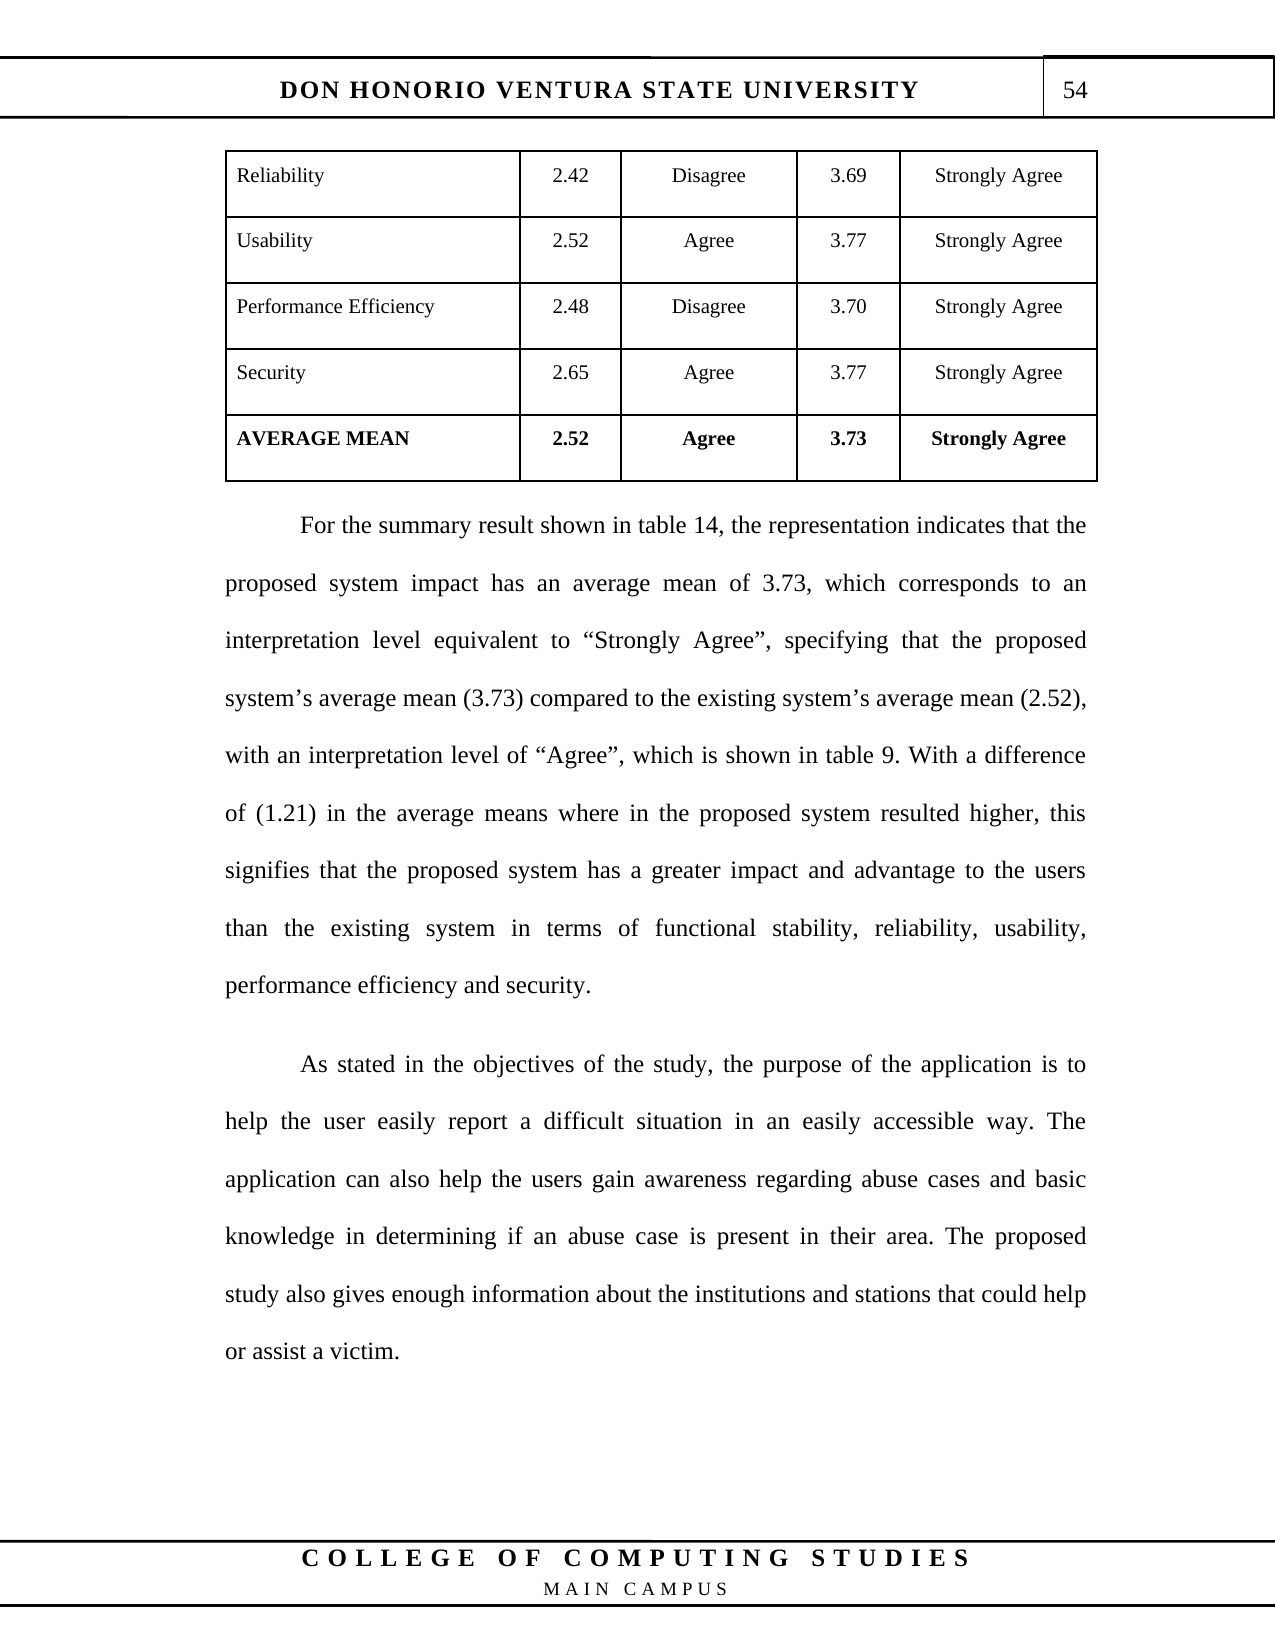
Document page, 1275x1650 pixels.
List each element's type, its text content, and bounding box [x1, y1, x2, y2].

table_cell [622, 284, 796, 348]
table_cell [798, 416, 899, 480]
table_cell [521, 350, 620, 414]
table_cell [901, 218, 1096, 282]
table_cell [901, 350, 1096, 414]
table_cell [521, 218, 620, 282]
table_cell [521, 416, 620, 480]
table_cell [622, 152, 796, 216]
text For the summary result shown in table 14, the representation indicates that the proposed system impact has an average mean of 3.73, which corresponds to an interpretation level equivalent to “Strongly Agree”, specifying that the proposed system’s average mean (3.73) compared to the existing system’s average mean (2.52), with an interpretation level of “Agree”, which is shown in table 9. With a difference of (1.21) in the average means where in the proposed system resulted higher, this signifies that the proposed system has a greater impact and advantage to the users than the existing system in terms of functional stability, reliability, usability, performance efficiency and security. [225, 511, 1087, 999]
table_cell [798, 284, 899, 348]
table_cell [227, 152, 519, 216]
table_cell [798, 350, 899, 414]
text As stated in the objectives of the study, the purpose of the application is to help the user easily report a difficult situation in an easily accessible way. The application can also help the users gain awareness regarding abuse cases and basic knowledge in determining if an abuse case is present in their area. The proposed study also gives enough information about the institutions and stations that could help or assist a victim. [225, 1049, 1087, 1365]
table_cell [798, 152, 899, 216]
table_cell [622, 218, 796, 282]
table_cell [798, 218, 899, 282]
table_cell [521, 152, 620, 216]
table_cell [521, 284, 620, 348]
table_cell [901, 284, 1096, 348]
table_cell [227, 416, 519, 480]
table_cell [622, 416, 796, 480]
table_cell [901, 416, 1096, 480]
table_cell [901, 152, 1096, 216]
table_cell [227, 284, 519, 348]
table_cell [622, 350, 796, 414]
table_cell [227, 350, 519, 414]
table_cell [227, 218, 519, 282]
